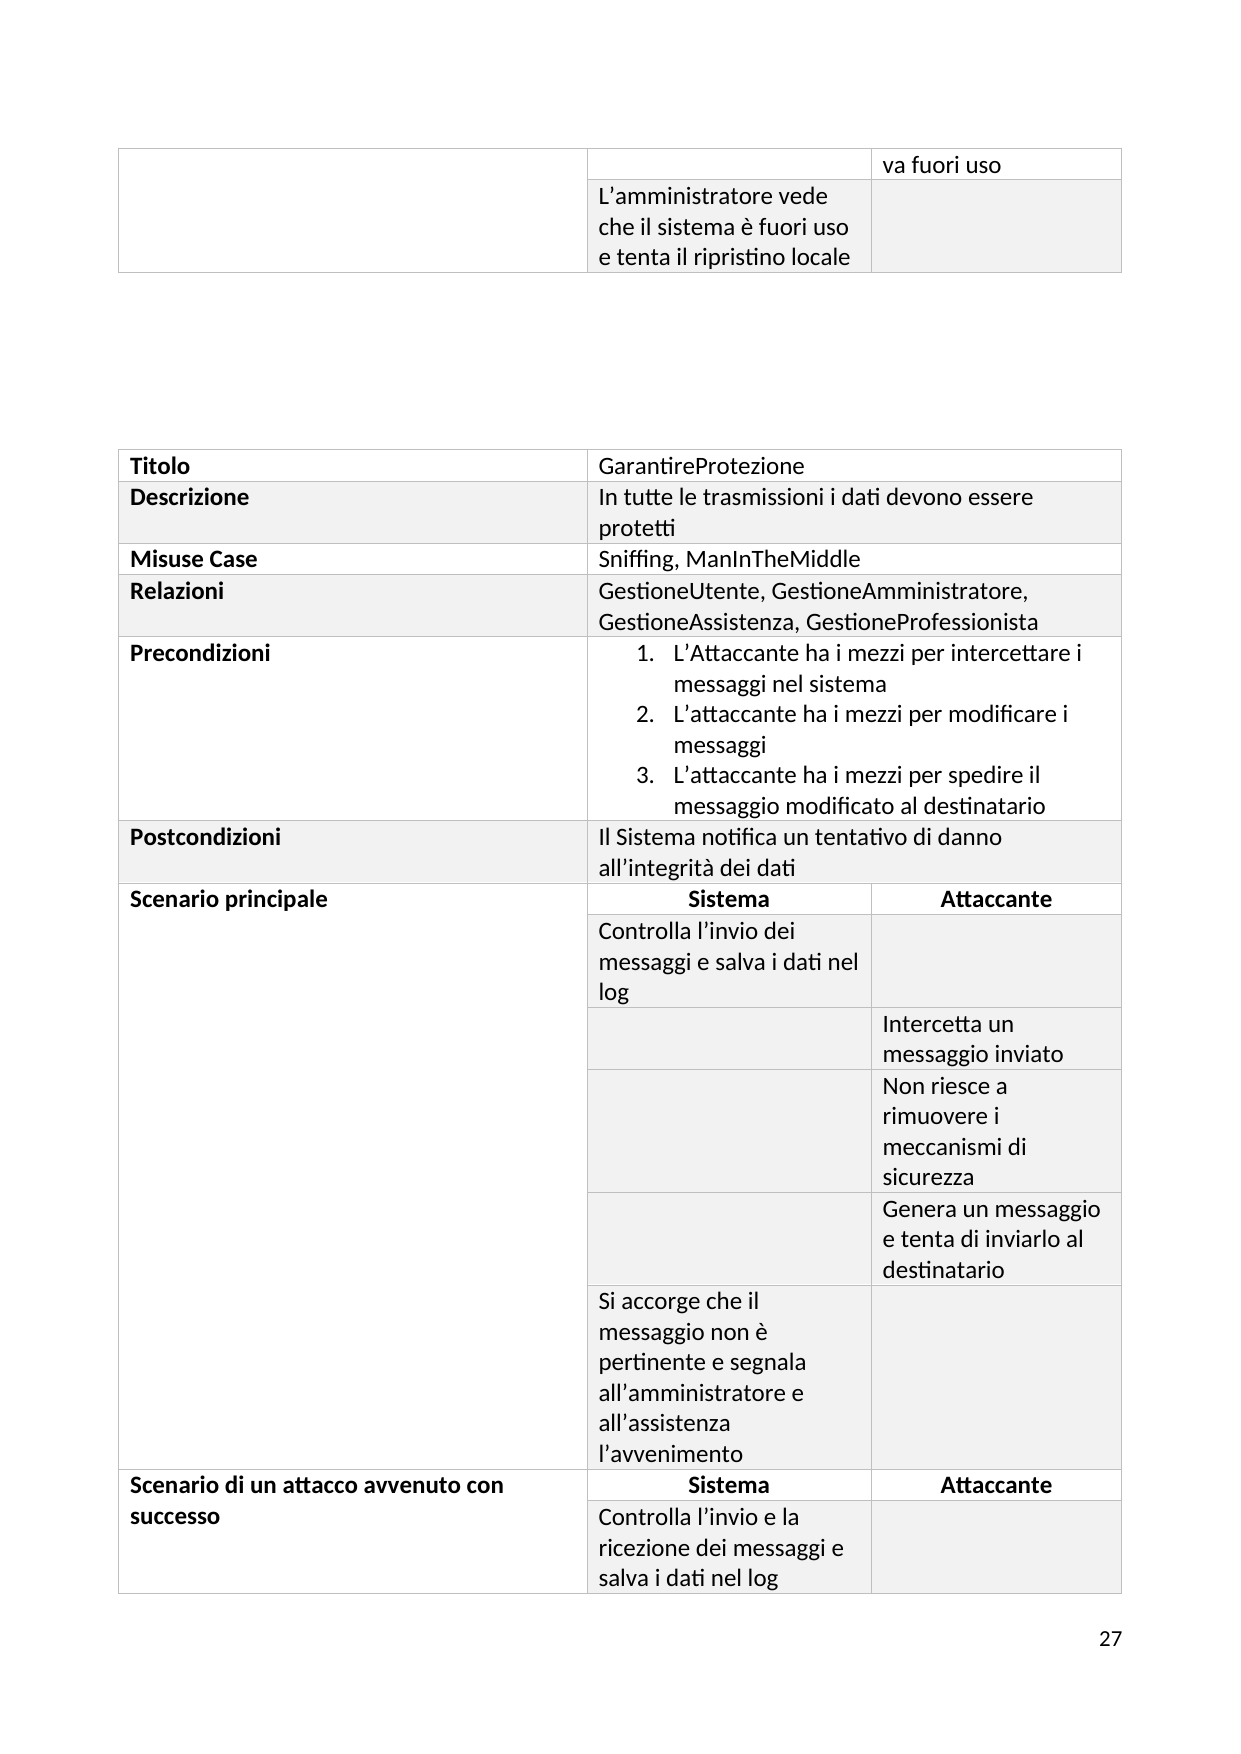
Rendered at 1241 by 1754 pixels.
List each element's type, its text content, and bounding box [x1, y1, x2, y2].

table_cell Sistema [588, 1470, 871, 1500]
table_cell Si accorge che il messaggio non è pertinente e segnala all’amministratore e all’assistenza l’avvenimento [588, 1286, 871, 1469]
table_cell [872, 915, 1121, 1007]
table_cell [872, 1286, 1121, 1469]
table_cell Il Sistema notifica un tentativo di danno all’integrità dei dati [588, 821, 1121, 882]
table_cell [872, 180, 1121, 272]
table_cell Sniffing, ManInTheMiddle [588, 544, 1121, 574]
table_cell Sistema [588, 884, 871, 914]
table_cell Relazioni [119, 575, 587, 636]
table_header Titolo [119, 450, 587, 481]
table_cell [588, 1193, 871, 1284]
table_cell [872, 149, 1121, 179]
table_cell Genera un messaggio e tenta di inviarlo al destinatario [872, 1193, 1121, 1284]
table_cell Attaccante [872, 1470, 1121, 1500]
table_header GarantireProtezione [588, 450, 1121, 481]
table_cell Controlla l’invio dei messaggi e salva i dati nel log [588, 915, 871, 1007]
table_cell [588, 149, 871, 179]
table_cell Precondizioni [119, 637, 587, 820]
table_cell In tutte le trasmissioni i dati devono essere protetti [588, 482, 1121, 543]
table_cell Scenario di un attacco avvenuto con successo [119, 1470, 587, 1593]
table_cell Misuse Case [119, 544, 587, 574]
table_cell Postcondizioni [119, 821, 587, 882]
table_cell [588, 1008, 871, 1069]
table_cell [872, 1501, 1121, 1593]
table_cell Descrizione [119, 482, 587, 543]
table_cell Intercetta un messaggio inviato [872, 1008, 1121, 1069]
table_cell Attaccante [872, 884, 1121, 914]
table_cell GestioneUtente, GestioneAmministratore, GestioneAssistenza, GestioneProfessionista [588, 575, 1121, 636]
table_cell L’Attaccante ha i mezzi per intercettare i messaggi nel sistema L’attaccante ha i mezzi per modificare i messaggi L’attaccante ha i mezzi per spedire il messaggio modificato al destinatario [588, 637, 1121, 820]
table_cell Non riesce a rimuovere i meccanismi di sicurezza [872, 1070, 1121, 1192]
table_cell L’amministratore vede che il sistema è fuori uso e tenta il ripristino locale [588, 180, 871, 272]
table_cell [588, 1070, 871, 1192]
table_cell Scenario principale [119, 884, 587, 1469]
table_cell Controlla l’invio e la ricezione dei messaggi e salva i dati nel log [588, 1501, 871, 1593]
